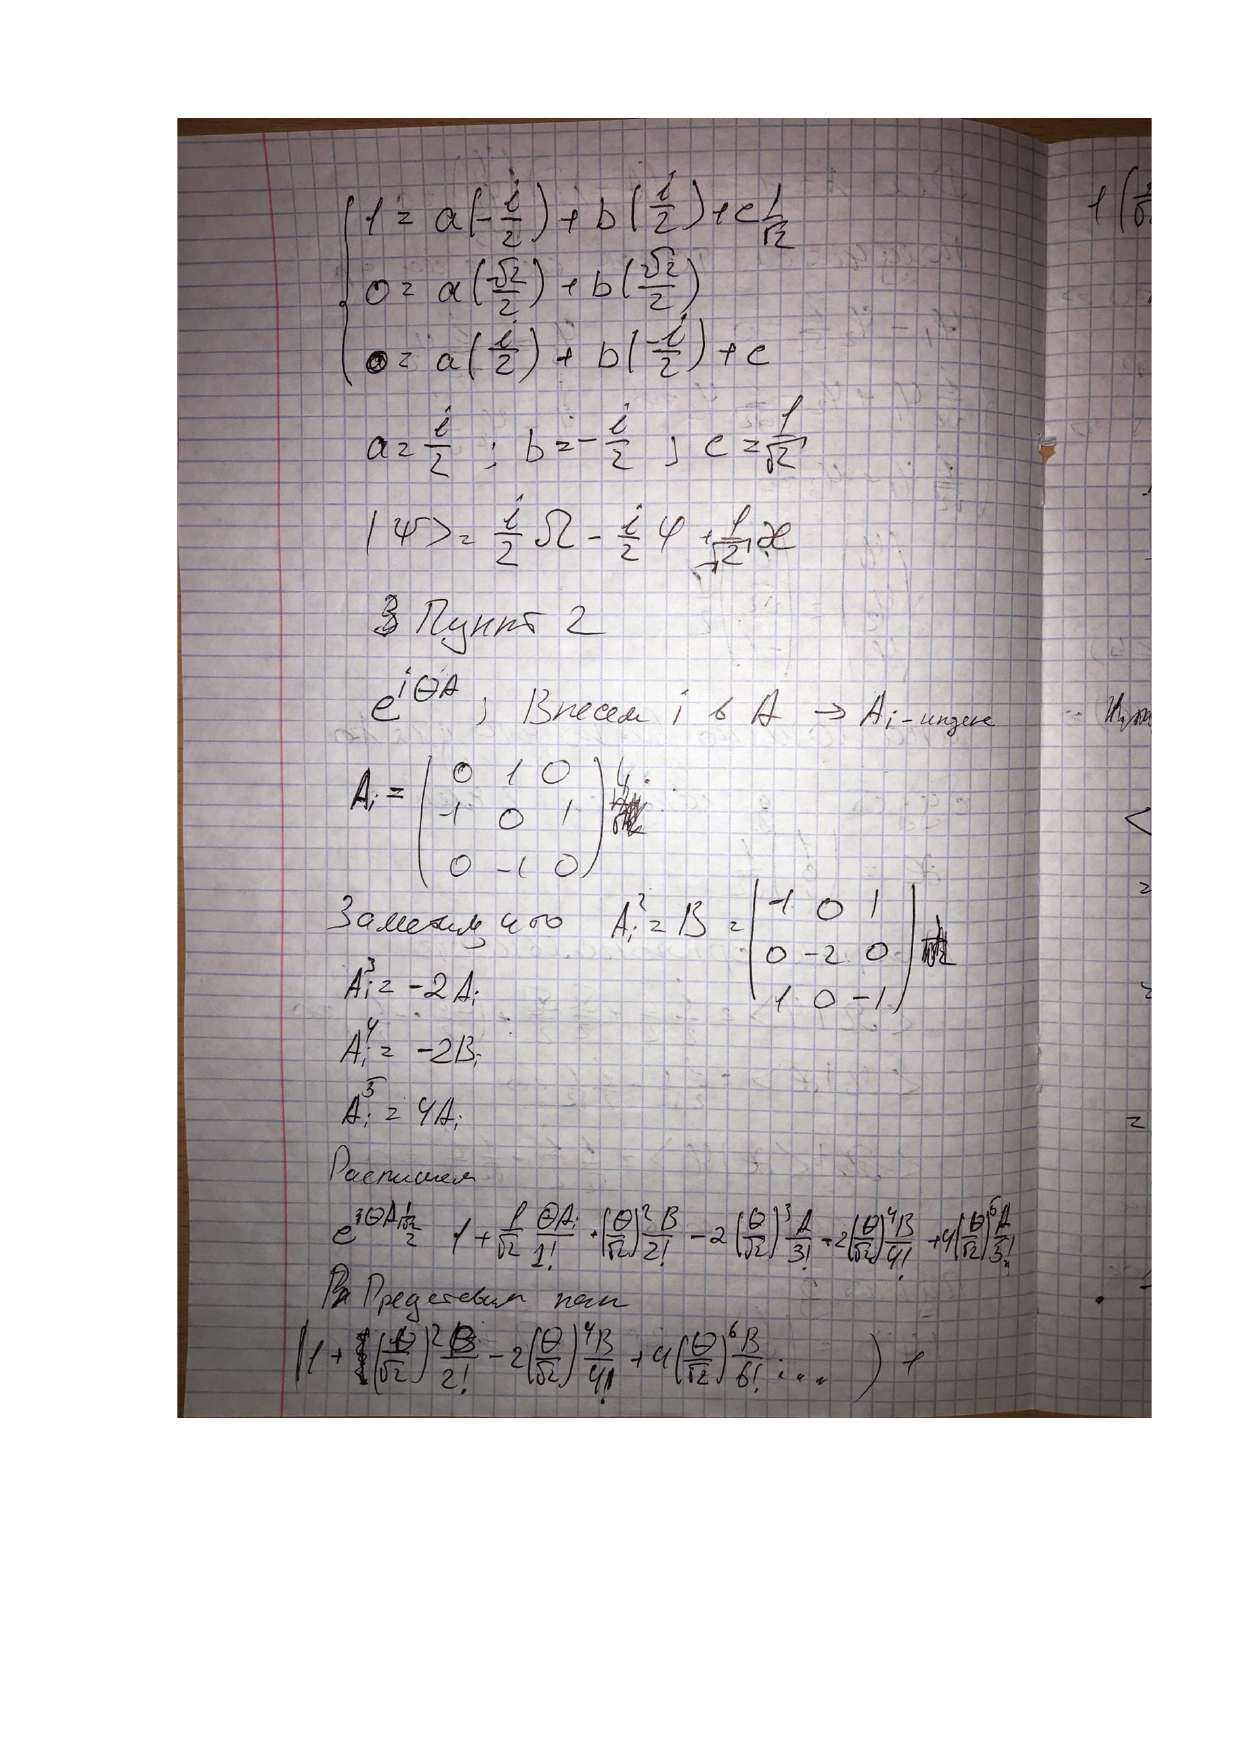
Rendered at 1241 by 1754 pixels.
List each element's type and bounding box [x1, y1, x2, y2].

picture [177, 118, 1152, 1418]
